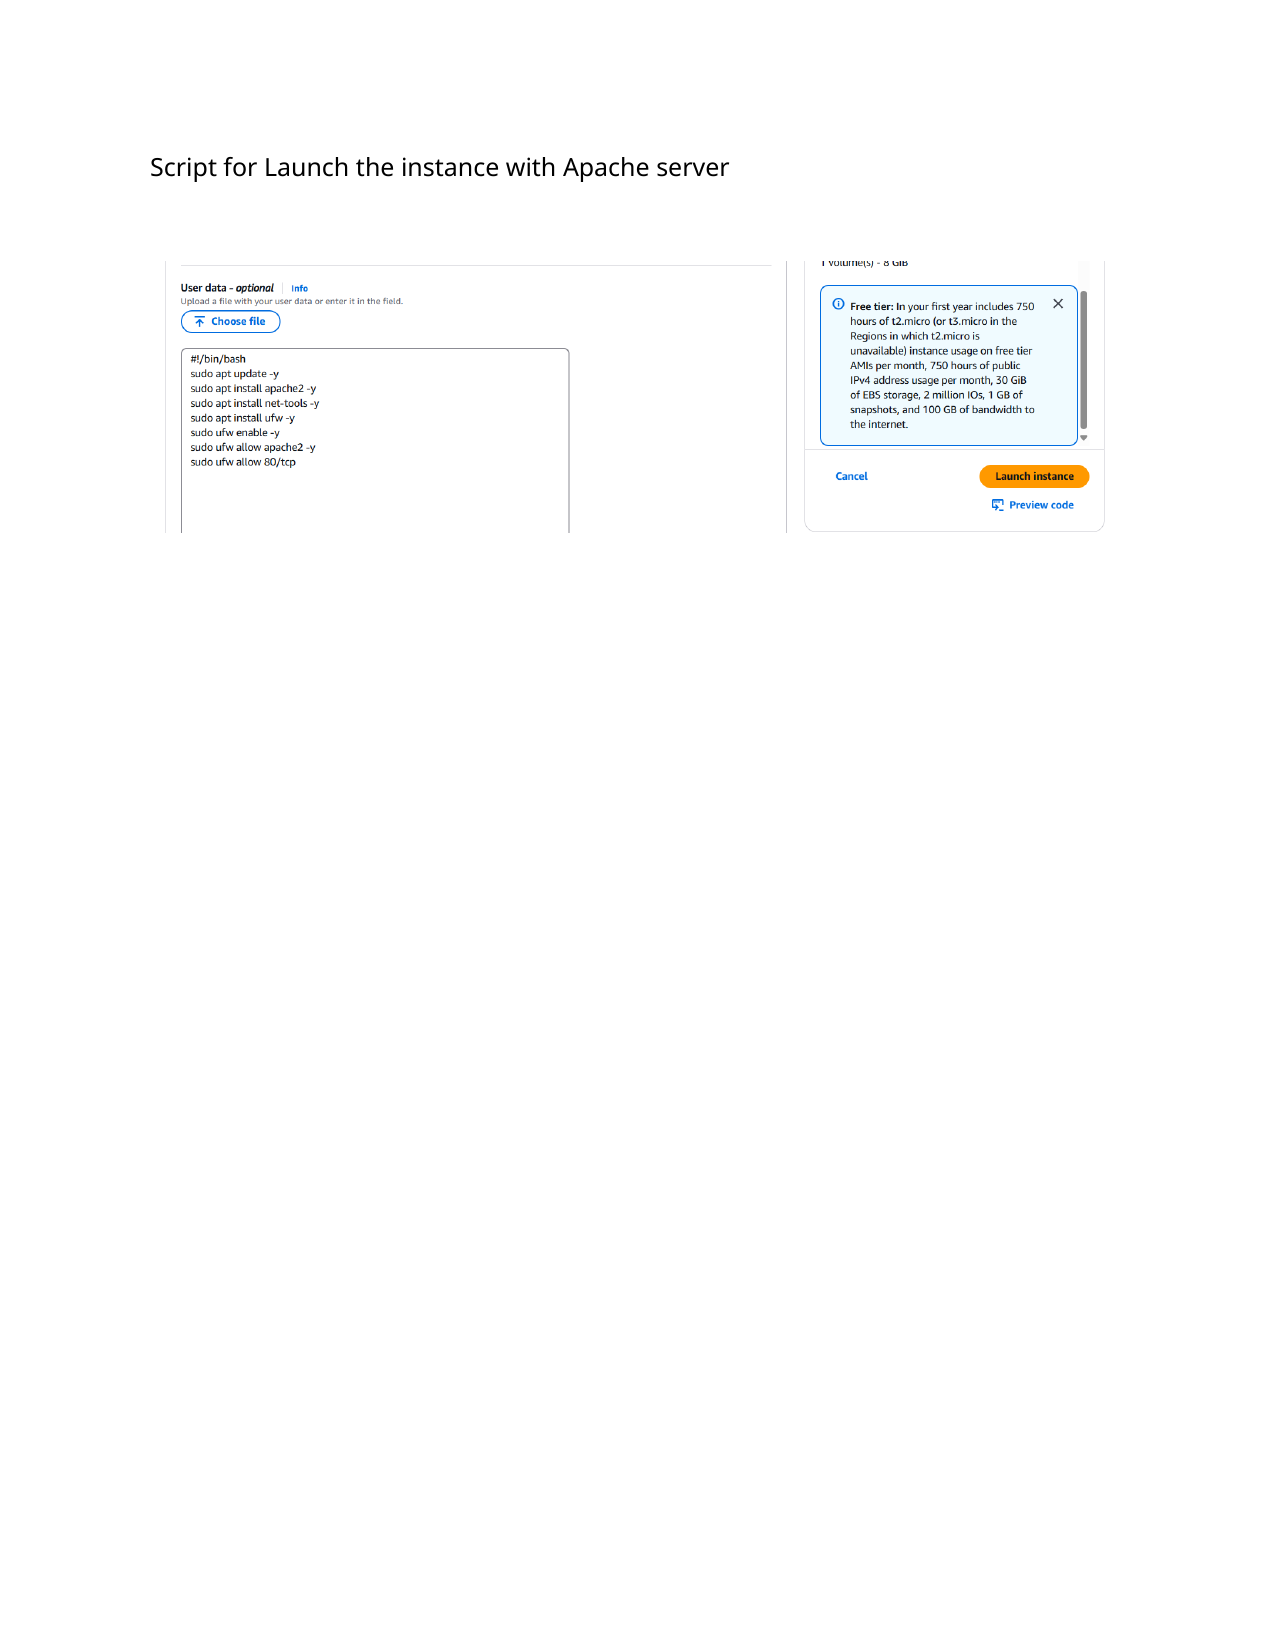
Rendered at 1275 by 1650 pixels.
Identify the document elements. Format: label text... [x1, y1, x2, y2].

text Script for Launch the instance with Apache server [150, 150, 1125, 184]
picture [150, 261, 1125, 533]
